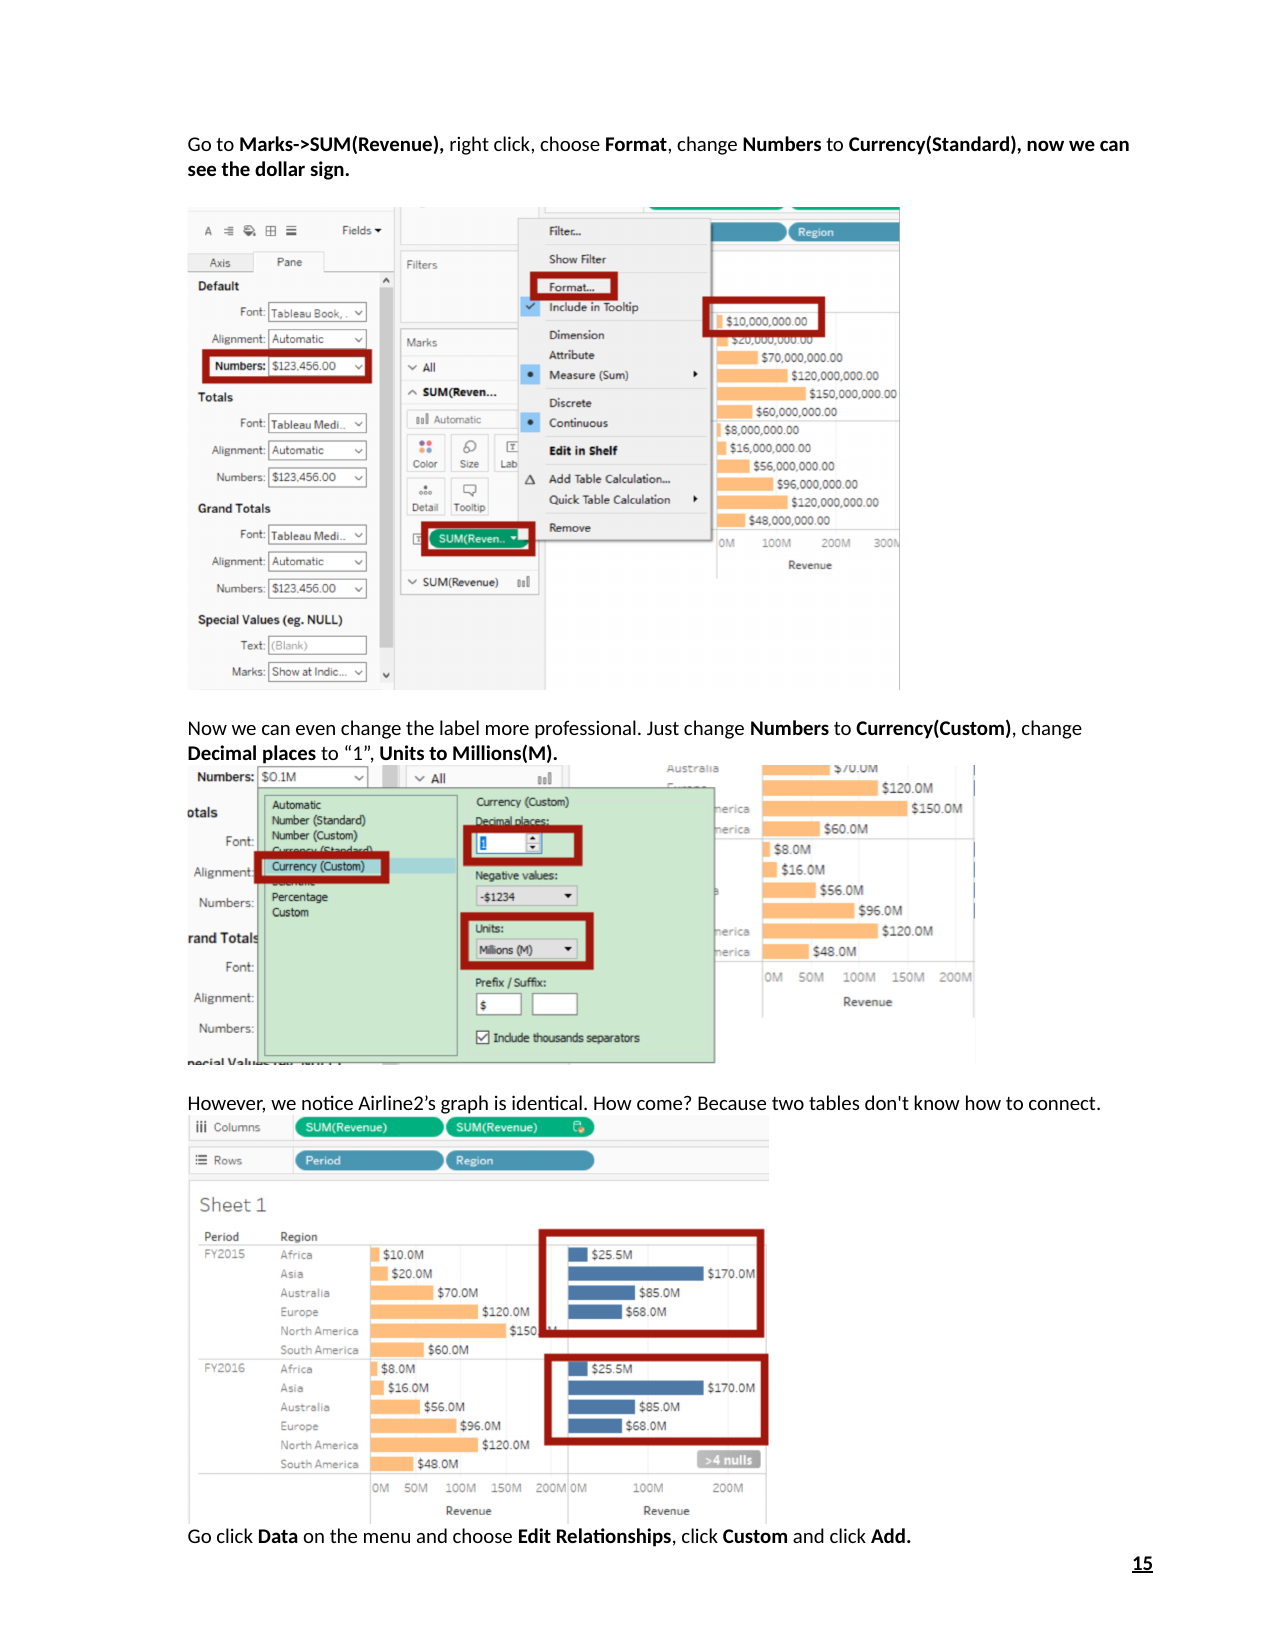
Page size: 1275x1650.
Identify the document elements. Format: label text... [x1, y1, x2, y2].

picture [187, 1115, 769, 1524]
text However, we notice Airline2’s graph is identical. How come? Because two tables don't know how to connect. [187, 1090, 1153, 1115]
text Go click Data on the menu and choose Edit Relationships, click Custom and click Add. [187, 1523, 1153, 1549]
text Go to Marks->SUM(Revenue), right click, choose Format, change Numbers to Currency(Standard), now we can see the dollar sign. [187, 131, 1153, 182]
text Now we can even change the label more professional. Just change Numbers to Currency(Custom), change Decimal places to “1”, Units to Millions(M). [187, 715, 1153, 766]
picture [187, 207, 900, 690]
picture [187, 765, 976, 1065]
